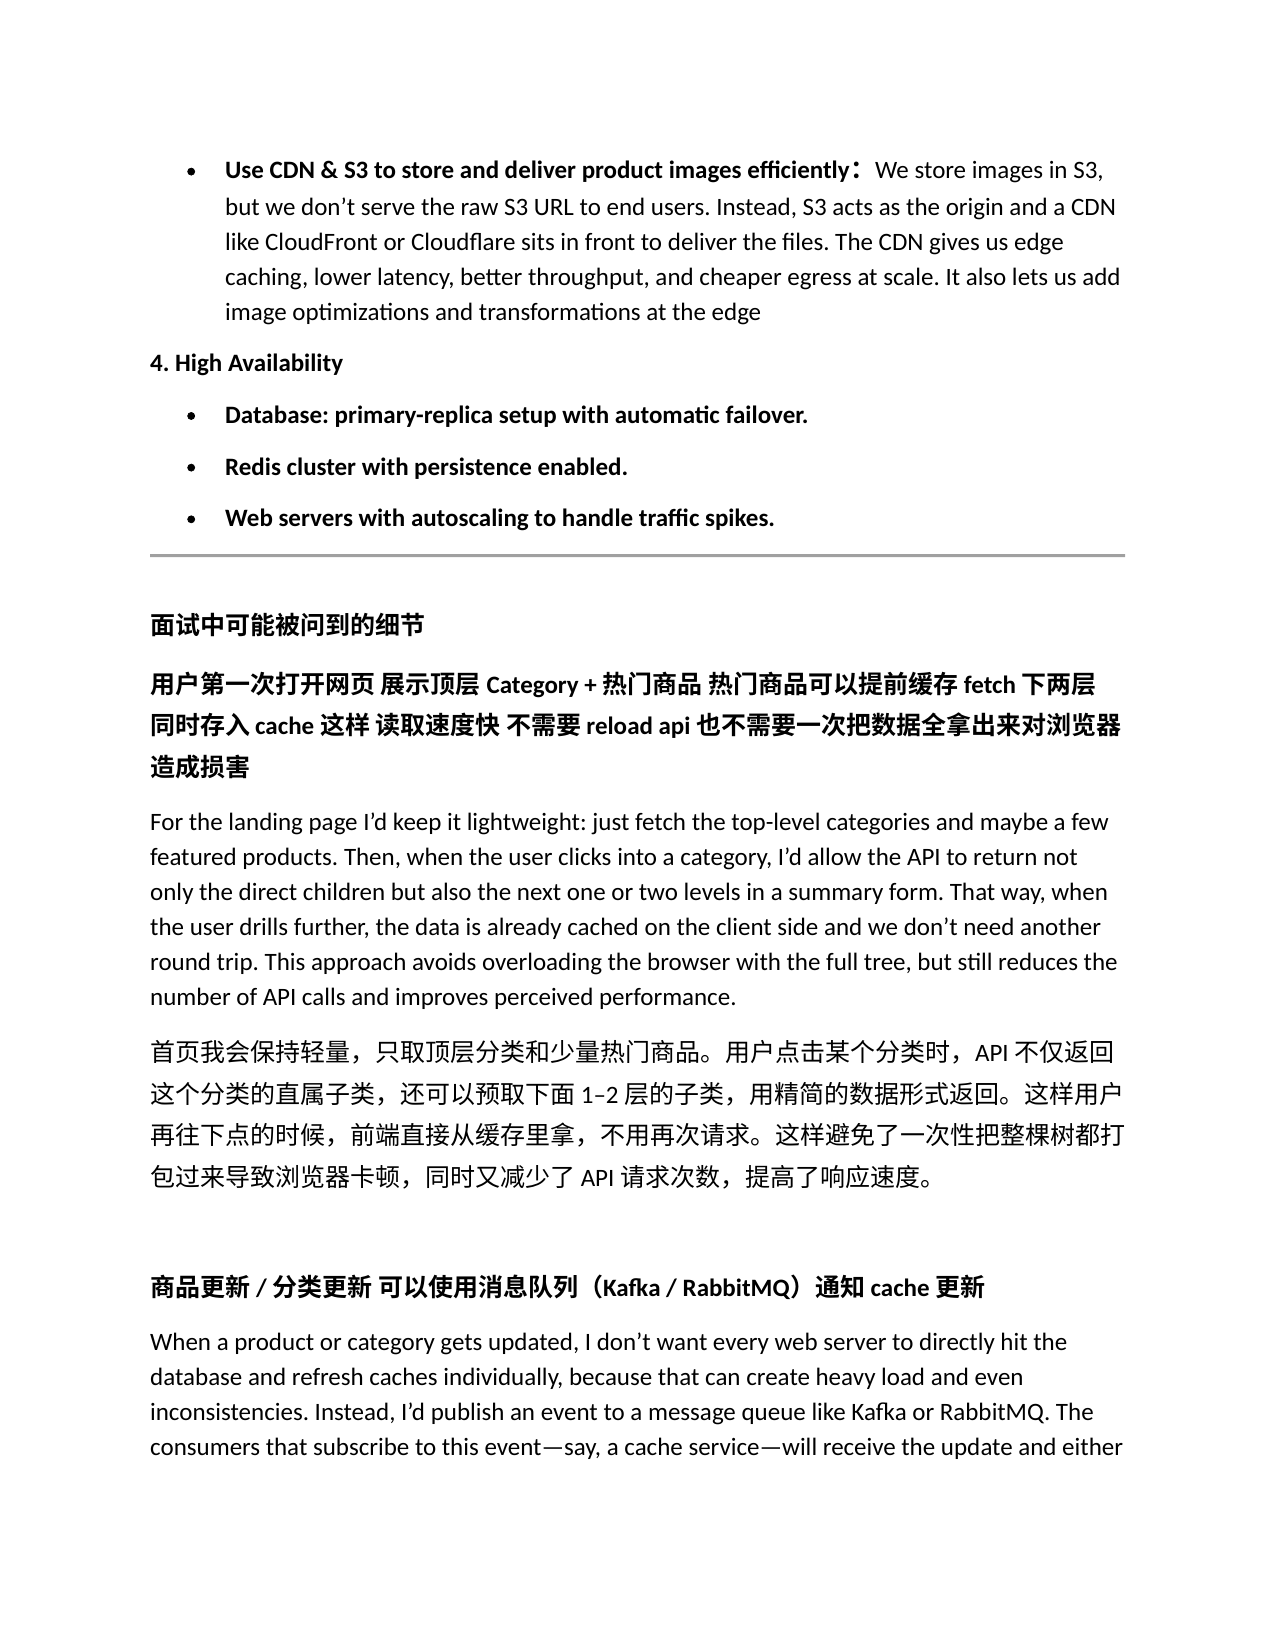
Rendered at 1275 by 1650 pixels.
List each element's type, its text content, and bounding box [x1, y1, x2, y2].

list Redis cluster with persistence enabled. [187, 451, 1125, 481]
list Web servers with autoscaling to handle traffic spikes. [187, 502, 1125, 533]
list Database: primary-replica setup with automatic failover. [187, 399, 1125, 429]
text 4. High Availability [150, 347, 1125, 378]
text 首页我会保持轻量，只取顶层分类和少量热门商品。用户点击某个分类时，API 不仅返回这个分类的直属子类，还可以预取下面 1–2 层的子类，用精简的数据形式返回。这样用户再往下点的时候，前端直接从缓存里拿，不用再次请求。这样避免了一次性把整棵树都打包过来导致浏览器卡顿，同时又减少了 API 请求次数，提高了响应速度。 [150, 1032, 1125, 1194]
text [150, 1326, 1125, 1461]
text 用户第一次打开网页 展示顶层 Category + 热门商品 热门商品可以提前缓存 fetch下两层 同时存入cache 这样 读取速度快 不需要reload api 也不需要一次把数据全拿出来对浏览器造成损害 [150, 664, 1125, 784]
text For the landing page I’d keep it lightweight: just fetch the top-level categories and maybe a few featured products. Then, when the user clicks into a category, I’d allow the API to return not only the direct children but also the next one or two levels in a summary form. That way, when the user drills further, the data is already cached on the client side and we don’t need another round trip. This approach avoids overloading the browser with the full tree, but still reduces the number of API calls and improves perceived performance. [150, 806, 1125, 1011]
text 面试中可能被问到的细节 [150, 606, 1125, 642]
text 商品更新 / 分类更新 可以使用消息队列（Kafka / RabbitMQ）通知 cache 更新 [150, 1267, 1125, 1304]
list Use CDN & S3 to store and deliver product images efficiently：We store images in S3, but we don’t serve the raw S3 URL to end users. Instead, S3 acts as the origin and a CDN like CloudFront or Cloudflare sits in front to deliver the files. The CDN gives us edge caching, lower latency, better throughput, and cheaper egress at scale. It also lets us add image optimizations and transformations at the edge [187, 150, 1125, 326]
